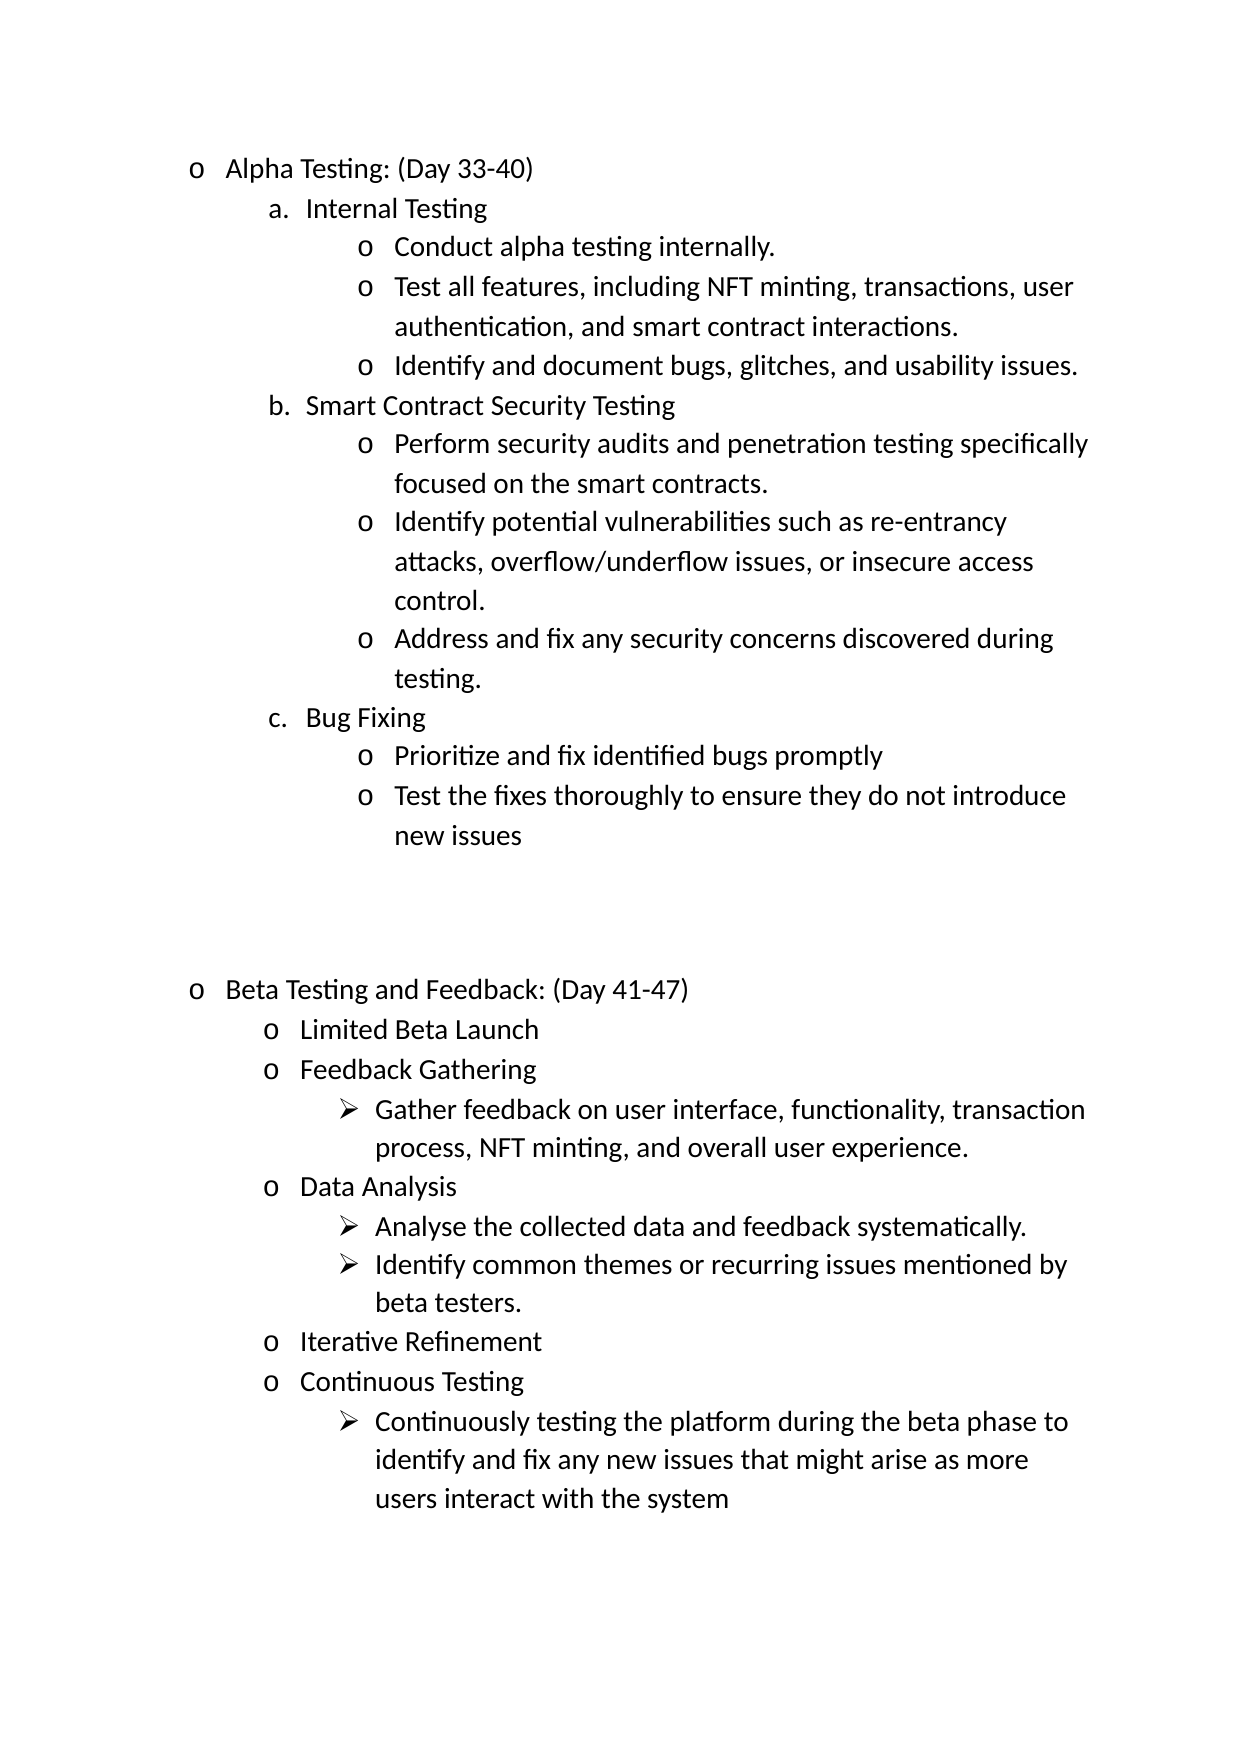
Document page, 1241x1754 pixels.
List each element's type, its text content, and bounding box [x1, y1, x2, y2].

list Beta Testing and Feedback: (Day 41-47) [188, 971, 1090, 1008]
list Bug Fixing [268, 699, 1090, 734]
list Test all features, including NFT minting, transactions, user authentication, and smart contract interactions. [357, 268, 1090, 344]
list Address and fix any security concerns discovered during testing. [357, 620, 1090, 696]
list Identify potential vulnerabilities such as re-entrancy attacks, overflow/underflow issues, or insecure access control. [357, 503, 1090, 617]
list Perform security audits and penetration testing specifically focused on the smart contracts. [357, 425, 1090, 501]
list Conduct alpha testing internally. [357, 228, 1090, 266]
list Analyse the collected data and feedback systematically. [337, 1208, 1090, 1243]
list Data Analysis [262, 1168, 1090, 1205]
list Limited Beta Launch [262, 1011, 1090, 1048]
list Identify common themes or recurring issues mentioned by beta testers. [337, 1246, 1090, 1320]
list Continuously testing the platform during the beta phase to identify and fix any new issues that might arise as more users interact with the system [337, 1403, 1090, 1515]
list Test the fixes thoroughly to ensure they do not introduce new issues [357, 777, 1090, 853]
list Alpha Testing: (Day 33-40) [188, 150, 1090, 187]
list Identify and document bugs, glitches, and usability issues. [357, 347, 1090, 384]
list Iterative Refinement [262, 1323, 1090, 1360]
list Prioritize and fix identified bugs promptly [357, 737, 1090, 774]
list Internal Testing [268, 190, 1090, 226]
list Gather feedback on user interface, functionality, transaction process, NFT minting, and overall user experience. [337, 1091, 1090, 1165]
list Feedback Gathering [262, 1051, 1090, 1088]
list Smart Contract Security Testing [268, 387, 1090, 422]
list Continuous Testing [262, 1363, 1090, 1400]
